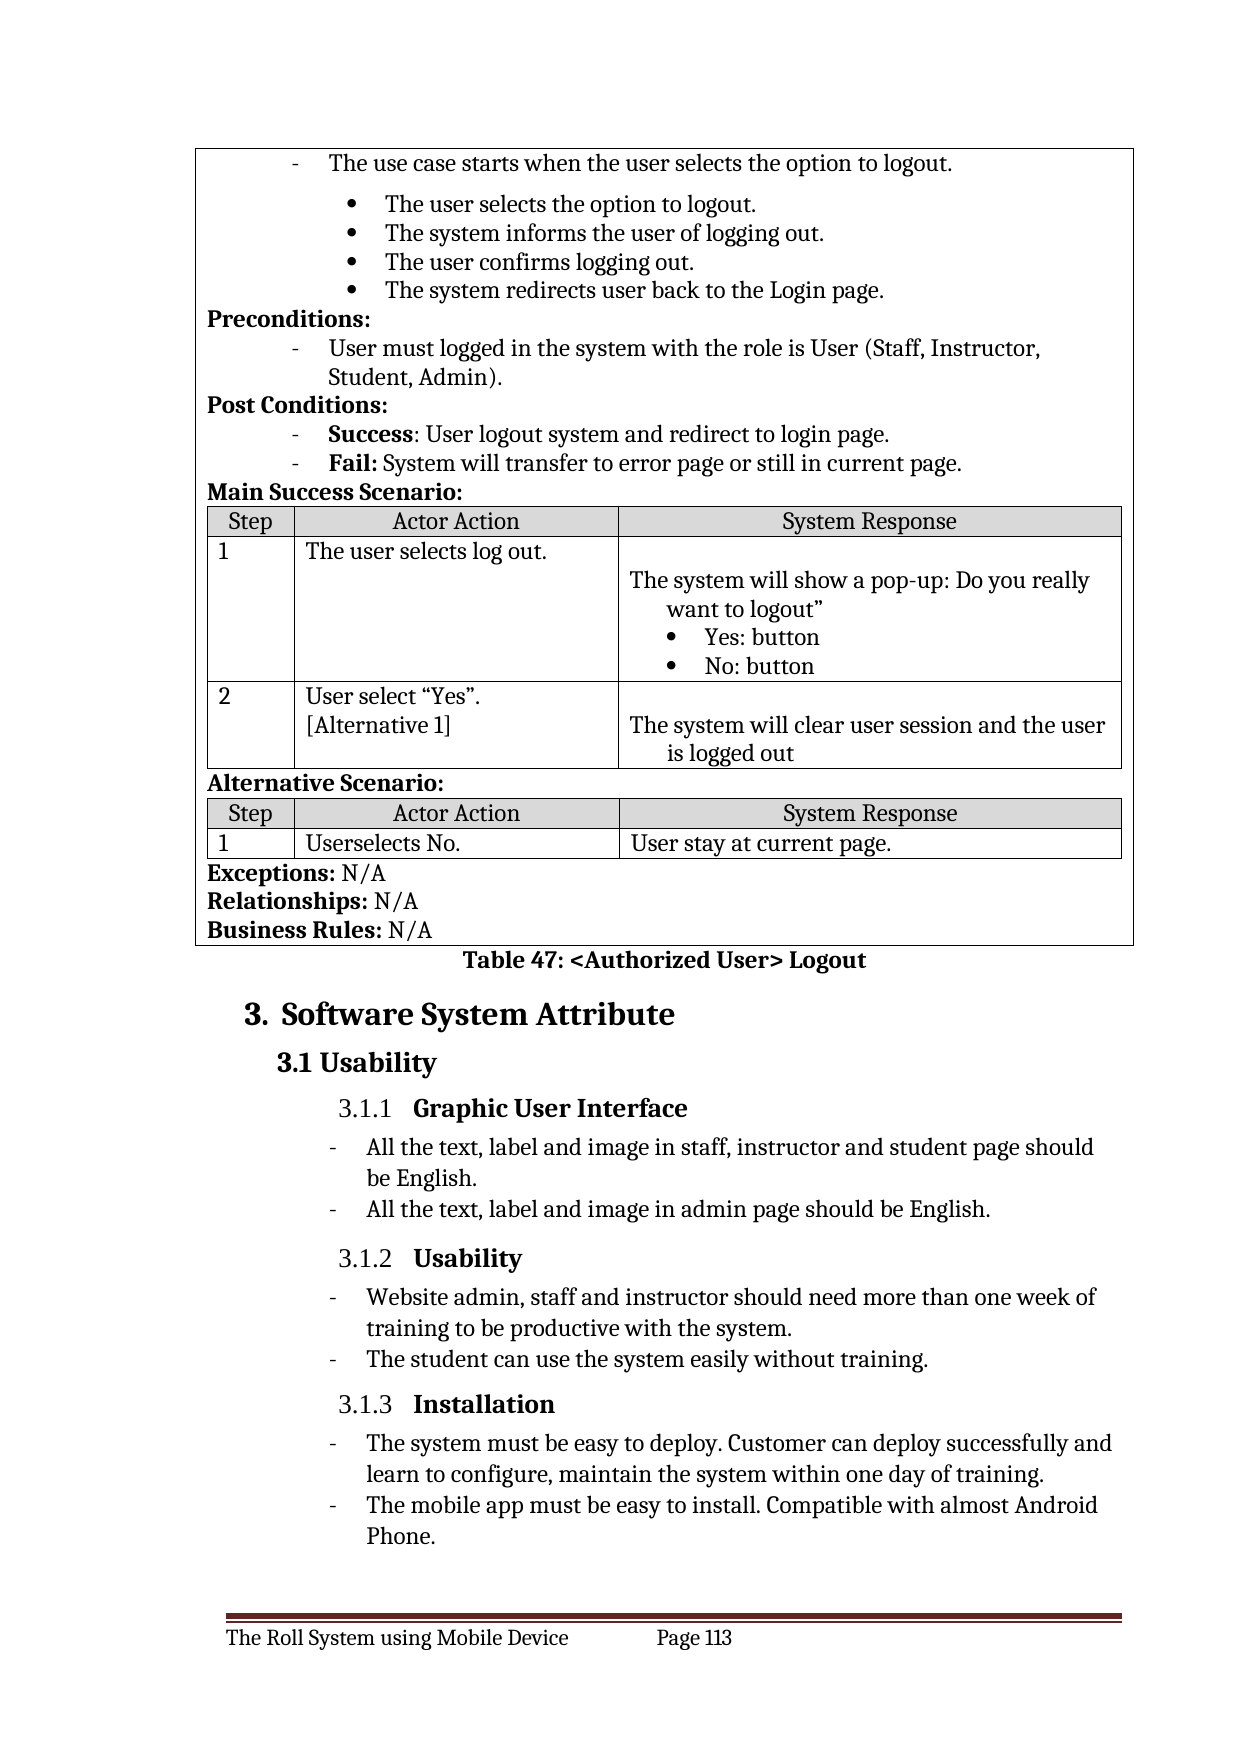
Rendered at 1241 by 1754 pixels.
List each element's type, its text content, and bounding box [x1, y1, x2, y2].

list All the text, label and image in admin page should be English. [329, 1195, 1122, 1223]
list The mobile app must be easy to install. Compatible with almost Android Phone. [329, 1491, 1122, 1551]
subtitle Installation [338, 1388, 1122, 1421]
list The system must be easy to deploy. Customer can deploy successfully and learn to configure, maintain the system within one day of training. [329, 1429, 1122, 1489]
subtitle Usability [277, 1046, 1122, 1080]
subtitle Graphic User Interface [338, 1092, 1122, 1124]
list Website admin, staff and instructor should need more than one week of training to be productive with the system. [329, 1283, 1122, 1343]
list The student can use the system easily without training. [329, 1345, 1122, 1374]
list All the text, label and image in staff, instructor and student page should be English. [329, 1133, 1122, 1192]
subtitle Software System Attribute [244, 995, 1122, 1034]
subtitle Usability [338, 1242, 1122, 1274]
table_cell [196, 149, 1133, 945]
